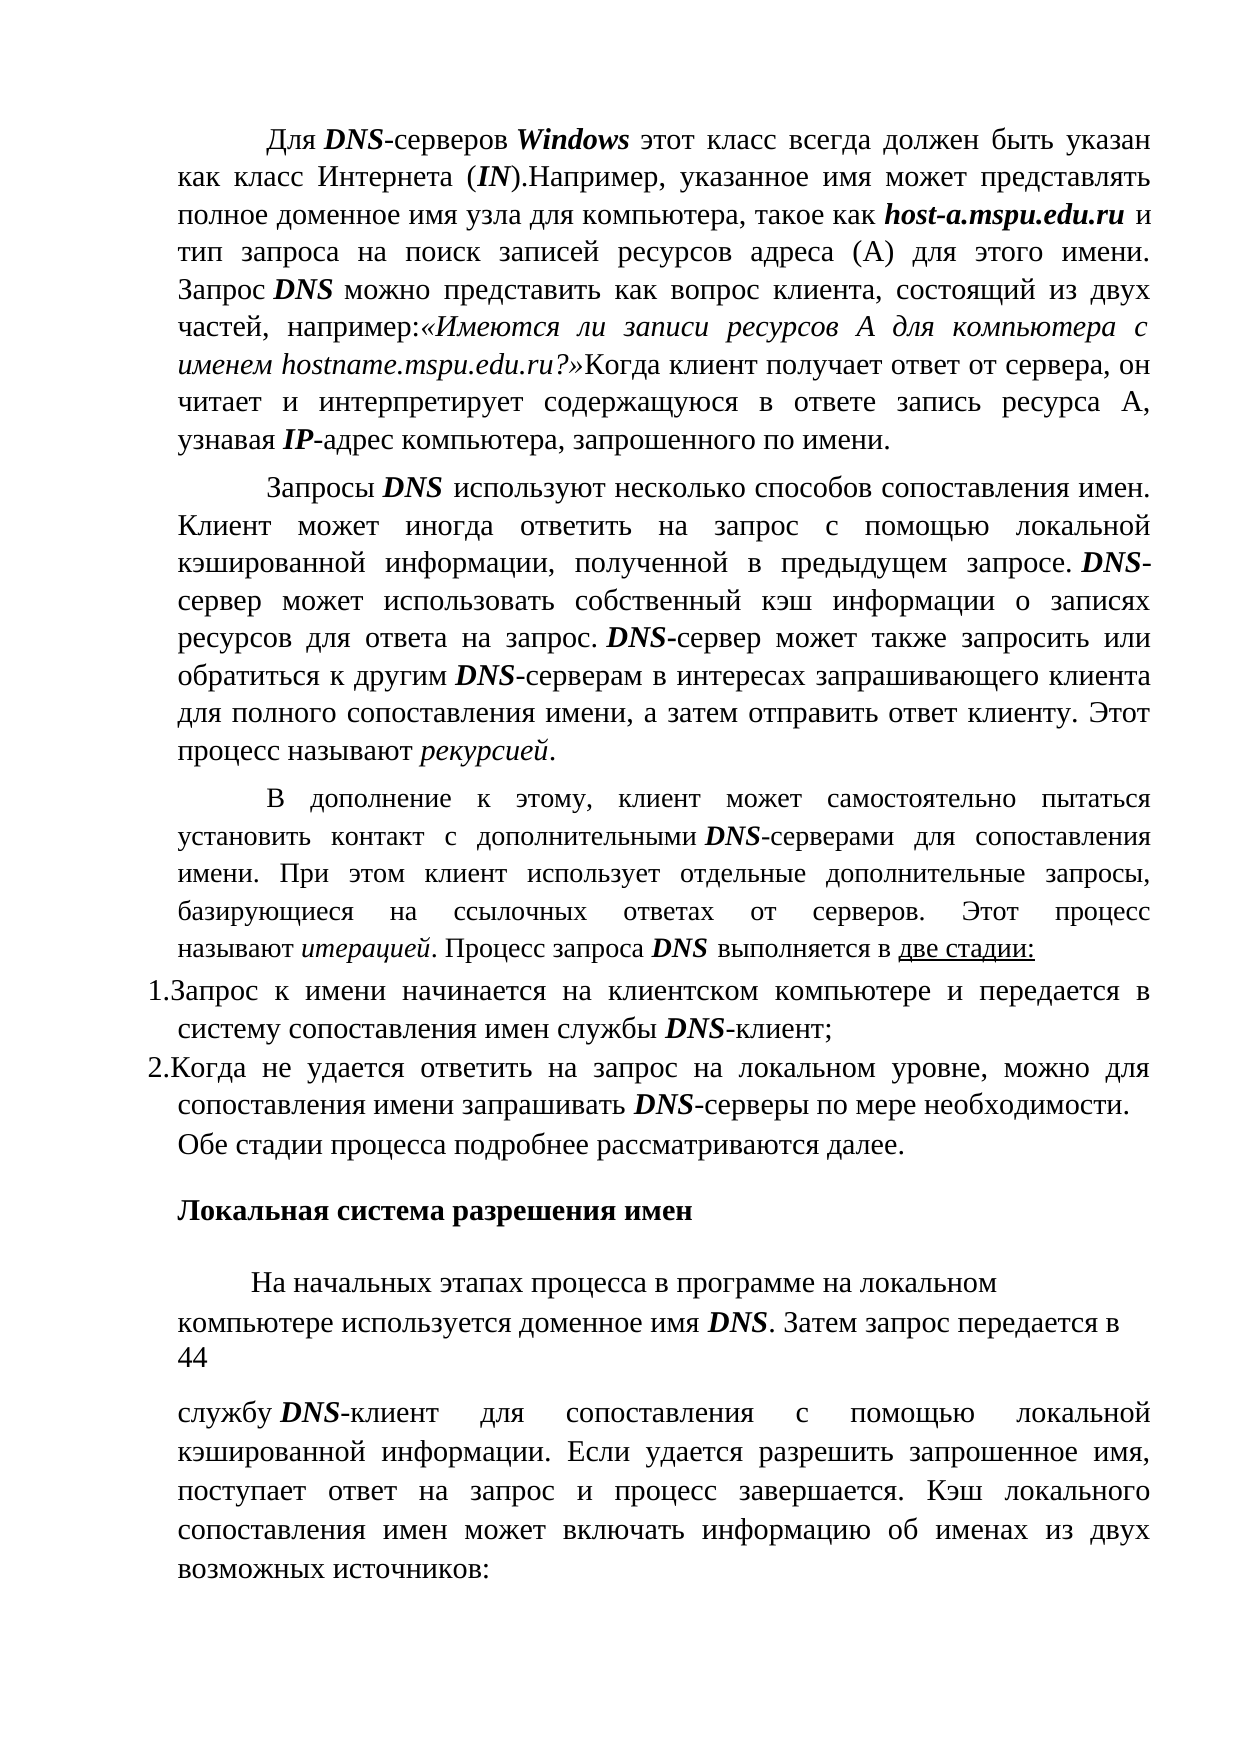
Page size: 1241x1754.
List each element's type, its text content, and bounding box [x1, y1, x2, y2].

text Обе стадии процесса подробнее рассматриваются далее. [177, 1126, 1152, 1161]
text службу DNS-клиент для сопоставления с помощью локальной кэшированной информации. Если удается разрешить запрошенное имя, поступает ответ на запрос и процесс завершается. Кэш локального сопоставления имен может включать информацию об именах из двух возможных источников: [177, 1389, 1152, 1585]
text Для DNS-серверов Windows этот класс всегда должен быть указан как класс Интернета (IN).Например, указанное имя может представлять полное доменное имя узла для компьютера, такое как host-a.mspu.edu.ru и тип запроса на поиск записей ресурсов адреса (A) для этого имени. Запрос DNS можно представить как вопрос клиента, состоящий из двух частей, например:«Имеются ли записи ресурсов A для компьютера с именем hostname.mspu.edu.ru?»Когда клиент получает ответ от сервера, он читает и интерпретирует содержащуюся в ответе запись ресурса A, узнавая IP-адрес компьютера, запрошенного по имени. [177, 118, 1152, 456]
text 2.Когда не удается ответить на запрос на локальном уровне, можно для сопоставления имени запрашивать DNS-серверы по мере необходимости. [147, 1046, 1152, 1121]
text 1.Запрос к имени начинается на клиентском компьютере и передается в систему сопоставления имен службы DNS-клиент; [147, 970, 1152, 1045]
text 44 [177, 1339, 1152, 1374]
text В дополнение к этому, клиент может самостоятельно пытаться установить контакт с дополнительными DNS-серверами для сопоставления имени. При этом клиент использует отдельные дополнительные запросы, базирующиеся на ссылочных ответах от серверов. Этот процесс называют итерацией. Процесс запроса DNS выполняется в две стадии: [177, 776, 1152, 963]
text На начальных этапах процесса в программе на локальном компьютере используется доменное имя DNS. Затем запрос передается в [177, 1258, 1152, 1339]
text Запросы DNS используют несколько способов сопоставления имен. Клиент может иногда ответить на запрос с помощью локальной кэшированной информации, полученной в предыдущем запросе. DNS- сервер может использовать собственный кэш информации о записях ресурсов для ответа на запрос. DNS-сервер может также запросить или обратиться к другим DNS-серверам в интересах запрашивающего клиента для полного сопоставления имени, а затем отправить ответ клиенту. Этот процесс называют рекурсией. [177, 467, 1152, 767]
text Локальная система разрешения имен [177, 1192, 1152, 1227]
